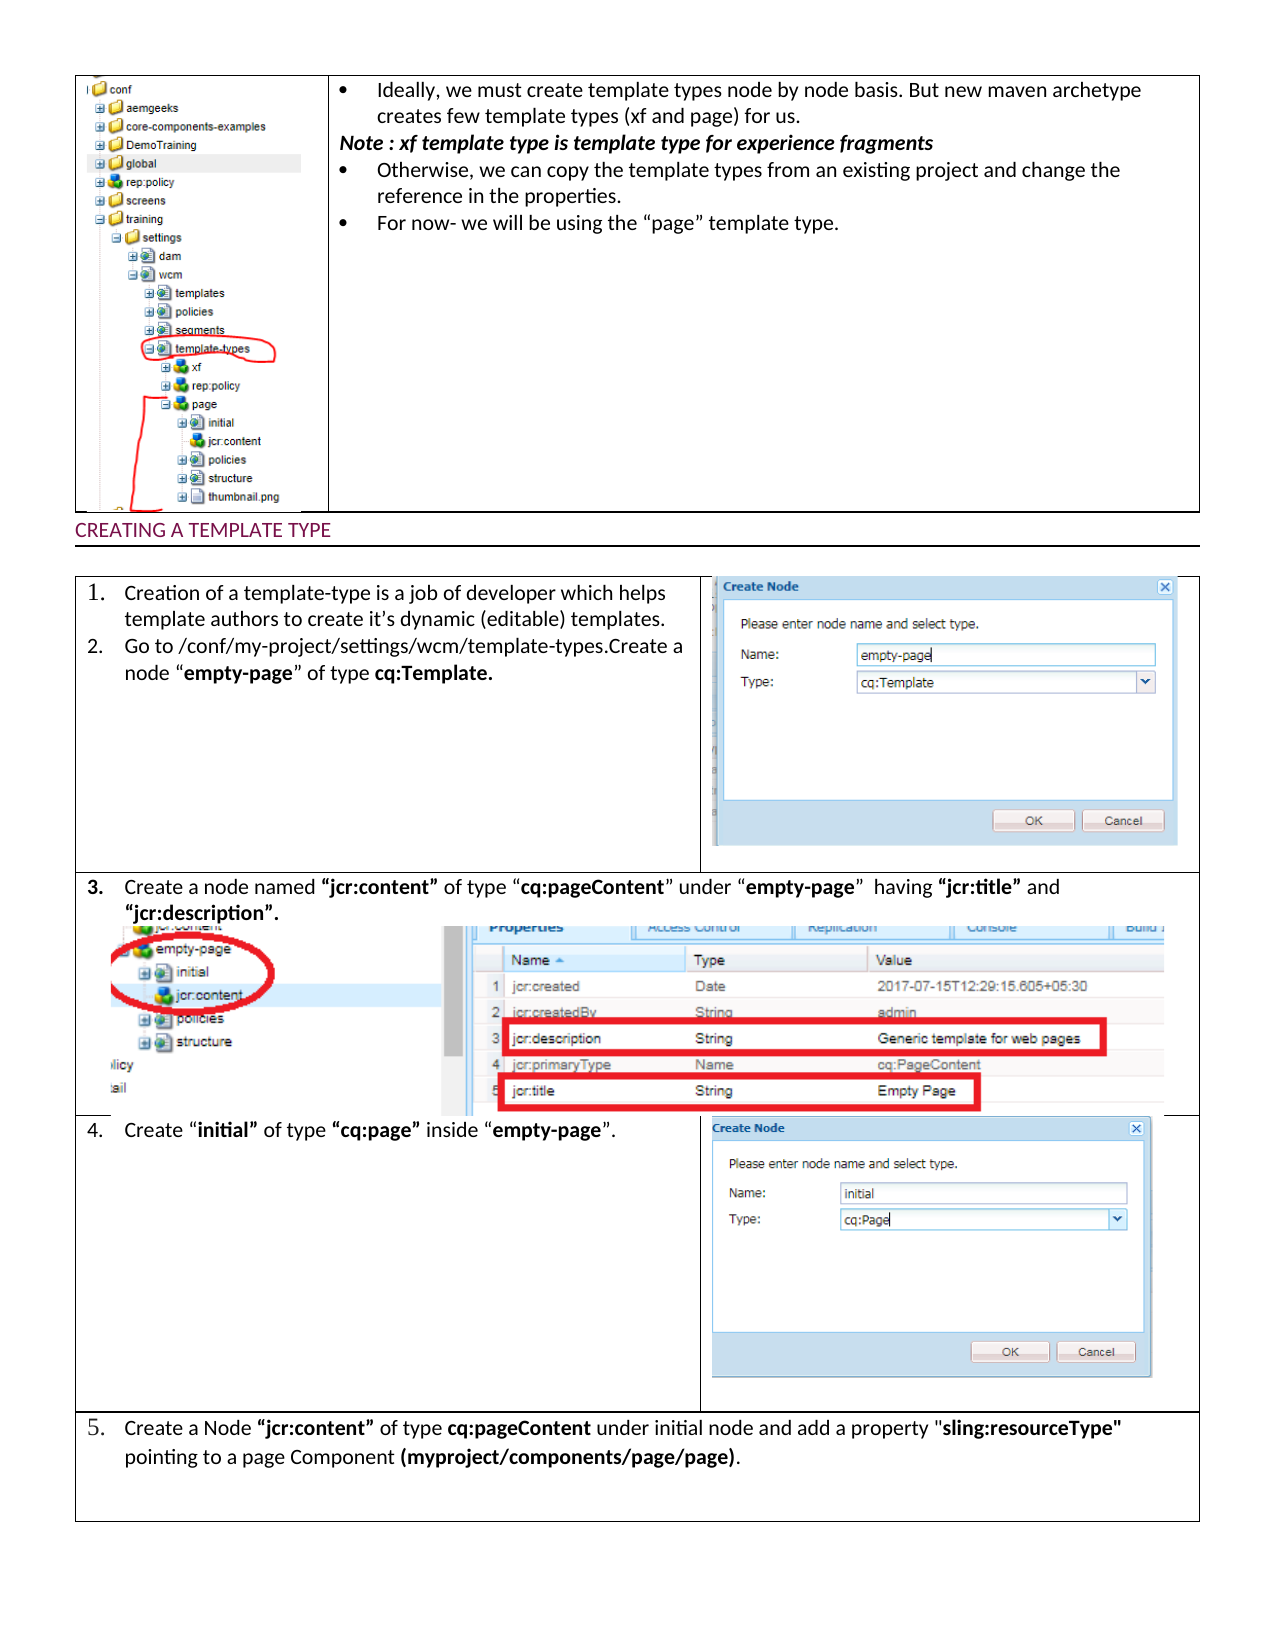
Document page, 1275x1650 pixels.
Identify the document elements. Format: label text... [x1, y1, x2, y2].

table_header [301, 76, 328, 511]
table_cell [76, 1413, 1199, 1521]
table_header Ideally, we must create template types node by node basis. But new maven archetype creates few template types (xf and page) for us. Note : xf template type is template type for experience fragments Otherwise, we can copy the template types from an existing project and change the reference in the properties. For now- we will be using the “page” template type. [329, 76, 1199, 511]
table_cell Create a node named “jcr:content” of type “cq:pageContent” under “empty-page” having “jcr:title” and “jcr:description”. [76, 873, 1199, 1115]
table_header [701, 577, 1199, 872]
table_header Creation of a template-type is a job of developer which helps template authors to create it’s dynamic (editable) templates. Go to /conf/my-project/settings/wcm/template-types.Create a node “empty-page” of type cq:Template. [76, 577, 700, 872]
picture [712, 576, 1178, 846]
subtitle CREATING A TEMPLATE TYPE [75, 517, 1200, 545]
picture [86, 76, 301, 512]
picture [110, 926, 1165, 1378]
table_cell Create “initial” of type “cq:page” inside “empty-page”. [76, 1116, 700, 1411]
table_cell [701, 1116, 1199, 1411]
table_header [76, 76, 86, 511]
